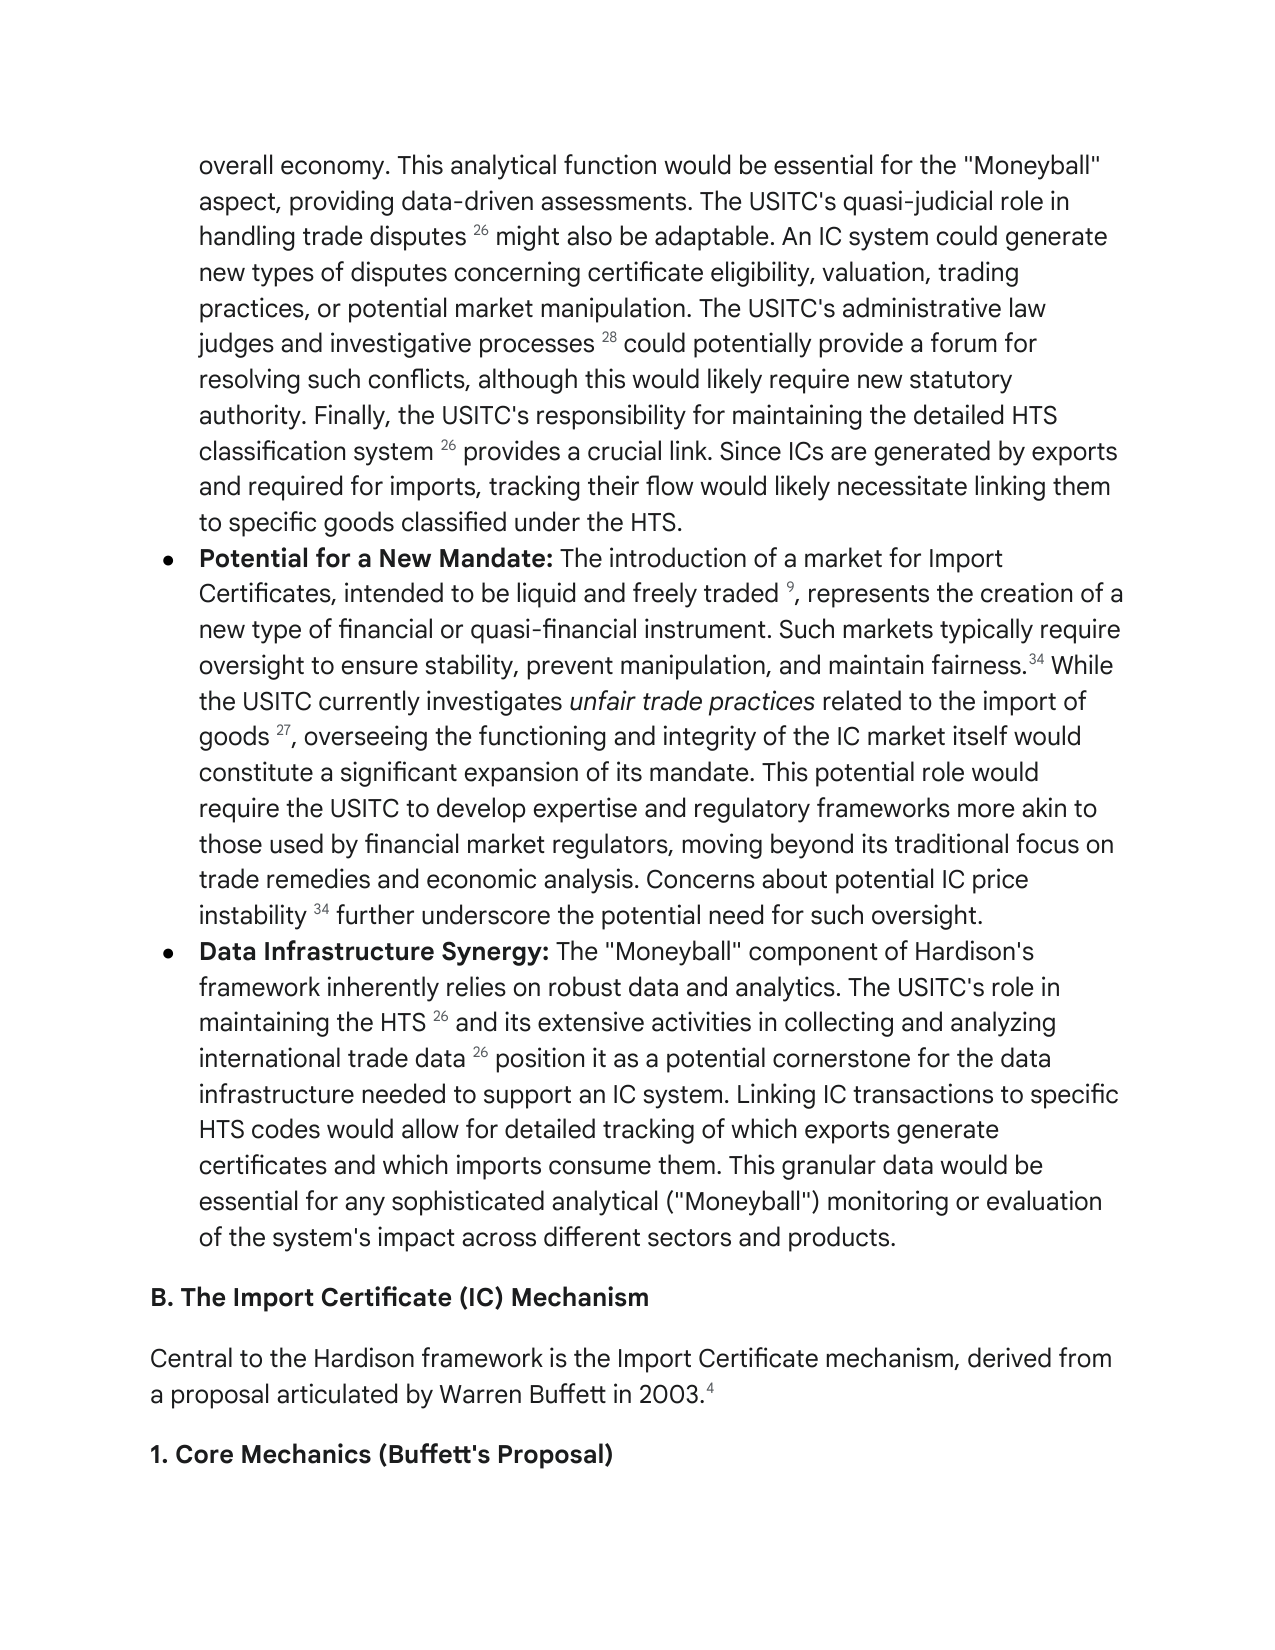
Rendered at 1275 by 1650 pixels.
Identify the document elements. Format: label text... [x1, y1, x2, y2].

text 1. Core Mechanics (Buffett's Proposal) [150, 1440, 1125, 1471]
text B. The Import Certificate (IC) Mechanism [150, 1283, 1125, 1314]
list Data Infrastructure Synergy: The "Moneyball" component of Hardison's framework inherently relies on robust data and analytics. The USITC's role in maintaining the HTS 26 and its extensive activities in collecting and analyzing international trade data 26 position it as a potential cornerstone for the data infrastructure needed to support an IC system. Linking IC transactions to specific HTS codes would allow for detailed tracking of which exports generate certificates and which imports consume them. This granular data would be essential for any sophisticated analytical ("Moneyball") monitoring or evaluation of the system's impact across different sectors and products. [161, 936, 1125, 1253]
text Central to the Hardison framework is the Import Certificate mechanism, derived from a proposal articulated by Warren Buffett in 2003.4 [150, 1343, 1125, 1410]
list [161, 150, 1125, 539]
list Potential for a New Mandate: The introduction of a market for Import Certificates, intended to be liquid and freely traded 9, represents the creation of a new type of financial or quasi-financial instrument. Such markets typically require oversight to ensure stability, prevent manipulation, and maintain fairness.34 While the USITC currently investigates unfair trade practices related to the import of goods 27, overseeing the functioning and integrity of the IC market itself would constitute a significant expansion of its mandate. This potential role would require the USITC to develop expertise and regulatory frameworks more akin to those used by financial market regulators, moving beyond its traditional focus on trade remedies and economic analysis. Concerns about potential IC price instability 34 further underscore the potential need for such oversight. [161, 543, 1125, 932]
